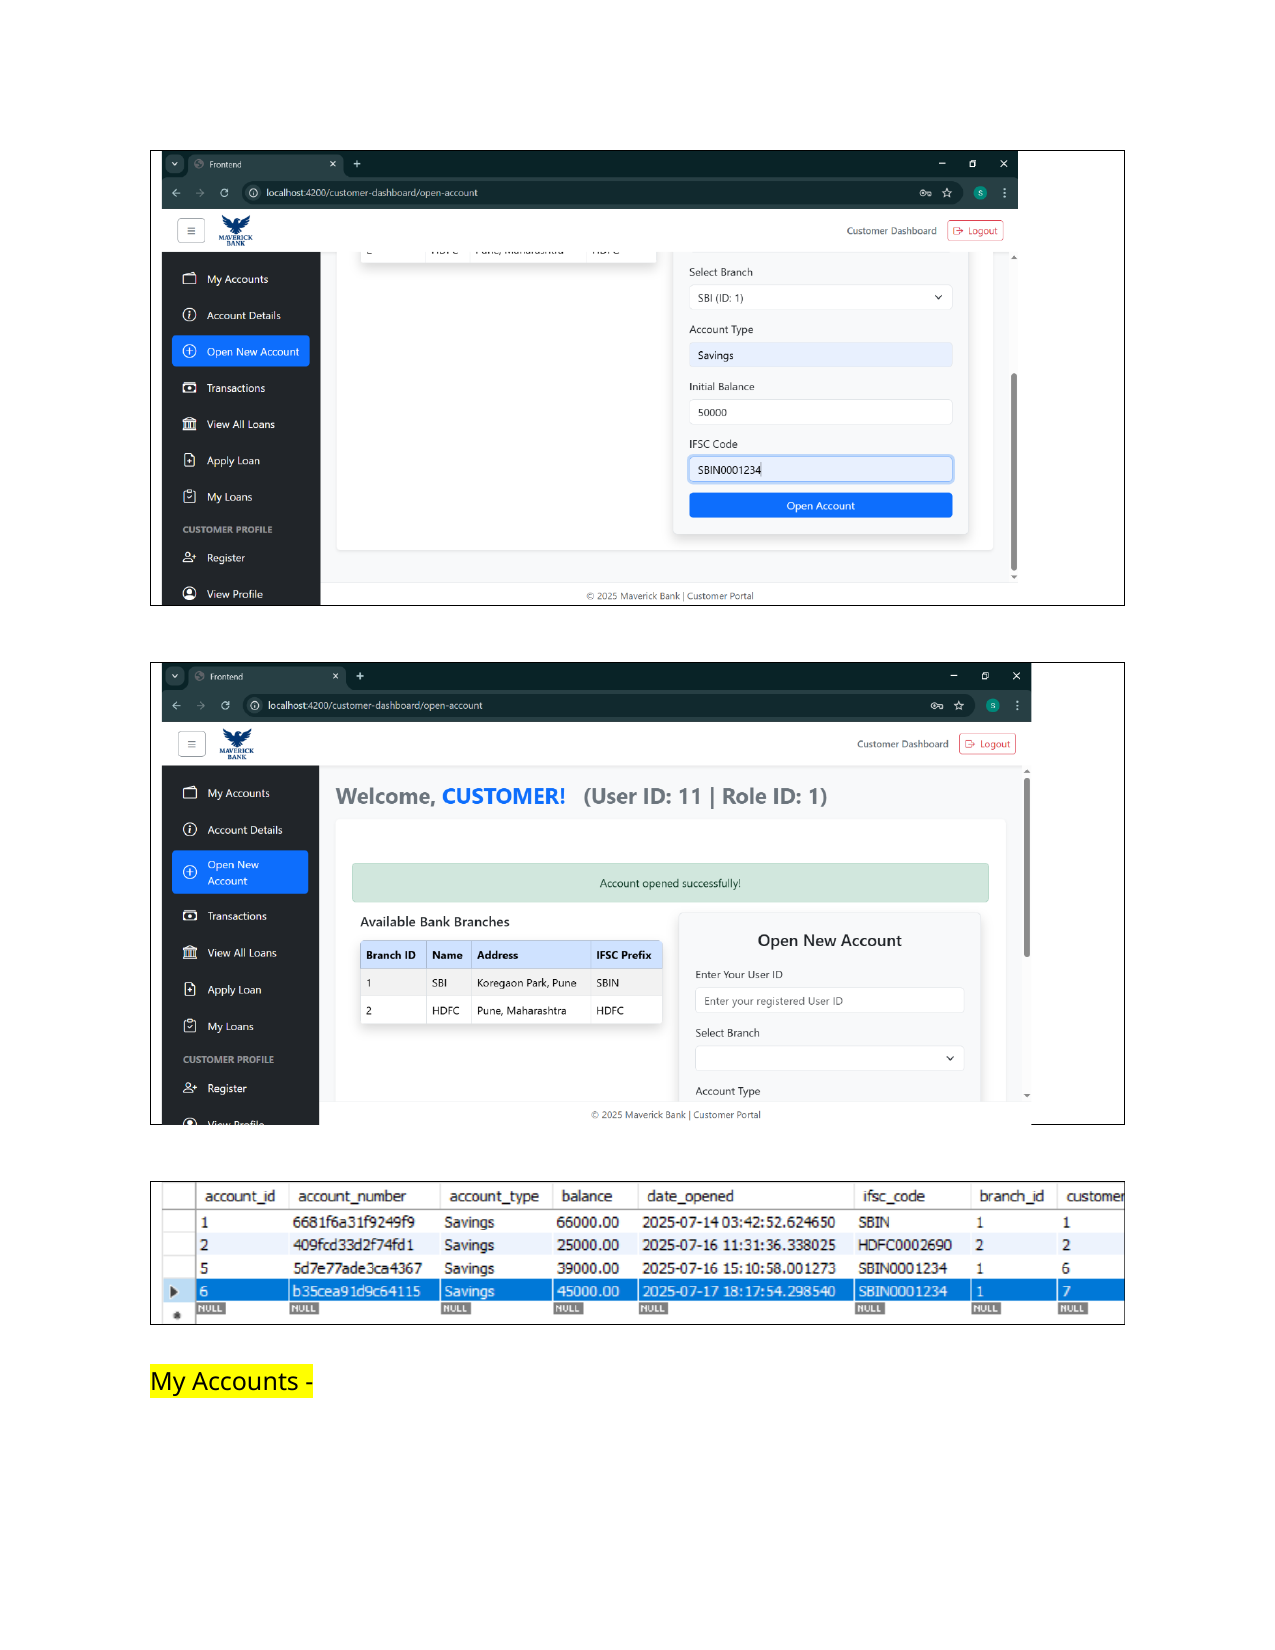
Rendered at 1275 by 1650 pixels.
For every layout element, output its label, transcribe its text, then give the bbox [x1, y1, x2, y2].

table_header [151, 151, 161, 605]
picture [161, 151, 1018, 605]
text My Accounts - [150, 1325, 1125, 1398]
table_header [1032, 663, 1124, 1124]
picture [161, 663, 1032, 1125]
table_header [151, 663, 161, 1124]
picture [161, 1182, 1125, 1324]
table_header [151, 1182, 161, 1324]
table_header [1018, 151, 1124, 605]
